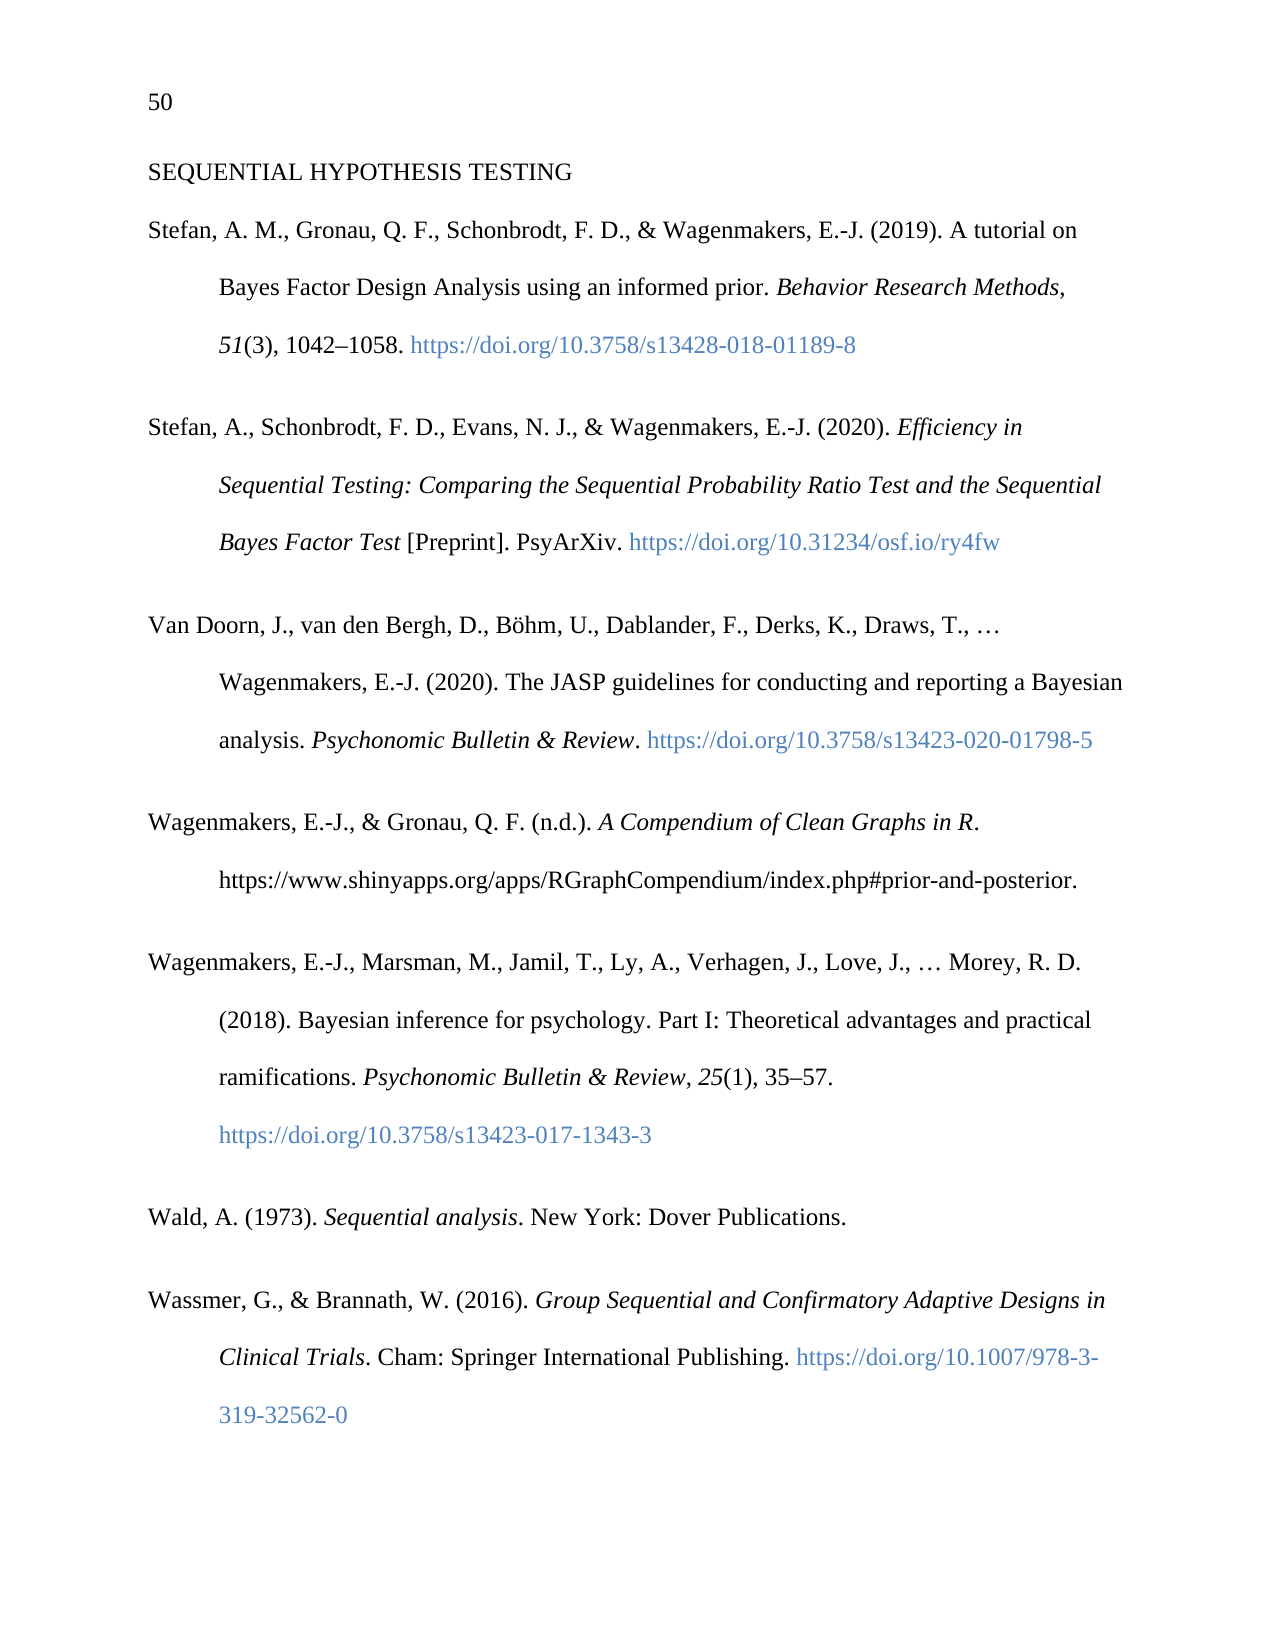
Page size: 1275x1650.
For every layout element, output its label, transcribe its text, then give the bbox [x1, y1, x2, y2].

text Stefan, A. M., Gronau, Q. F., Schonbrodt, F. D., & Wagenmakers, E.-J. (2019). A tutorial on Bayes Factor Design Analysis using an informed prior. Behavior Research Methods, 51(3), 1042–1058. https://doi.org/10.3758/s13428-018-01189-8 [148, 215, 1127, 359]
text Wagenmakers, E.-J., Marsman, M., Jamil, T., Ly, A., Verhagen, J., Love, J., … Morey, R. D. (2018). Bayesian inference for psychology. Part I: Theoretical advantages and practical ramifications. Psychonomic Bulletin & Review, 25(1), 35–57. https://doi.org/10.3758/s13423-017-1343-3 [148, 947, 1127, 1149]
text Wassmer, G., & Brannath, W. (2016). Group Sequential and Confirmatory Adaptive Designs in Clinical Trials. Cham: Springer International Publishing. https://doi.org/10.1007/978-3-319-32562-0 [148, 1285, 1127, 1429]
text Van Doorn, J., van den Bergh, D., Böhm, U., Dablander, F., Derks, K., Draws, T., … Wagenmakers, E.-J. (2020). The JASP guidelines for conducting and reporting a Bayesian analysis. Psychonomic Bulletin & Review. https://doi.org/10.3758/s13423-020-01798-5 [148, 610, 1127, 754]
text Wald, A. (1973). Sequential analysis. New York: Dover Publications. [148, 1202, 1127, 1231]
text Wagenmakers, E.-J., & Gronau, Q. F. (n.d.). A Compendium of Clean Graphs in R. https://www.shinyapps.org/apps/RGraphCompendium/index.php#prior-and-posterior. [148, 807, 1127, 894]
text Stefan, A., Schonbrodt, F. D., Evans, N. J., & Wagenmakers, E.-J. (2020). Efficiency in Sequential Testing: Comparing the Sequential Probability Ratio Test and the Sequential Bayes Factor Test [Preprint]. PsyArXiv. https://doi.org/10.31234/osf.io/ry4fw [148, 412, 1127, 556]
